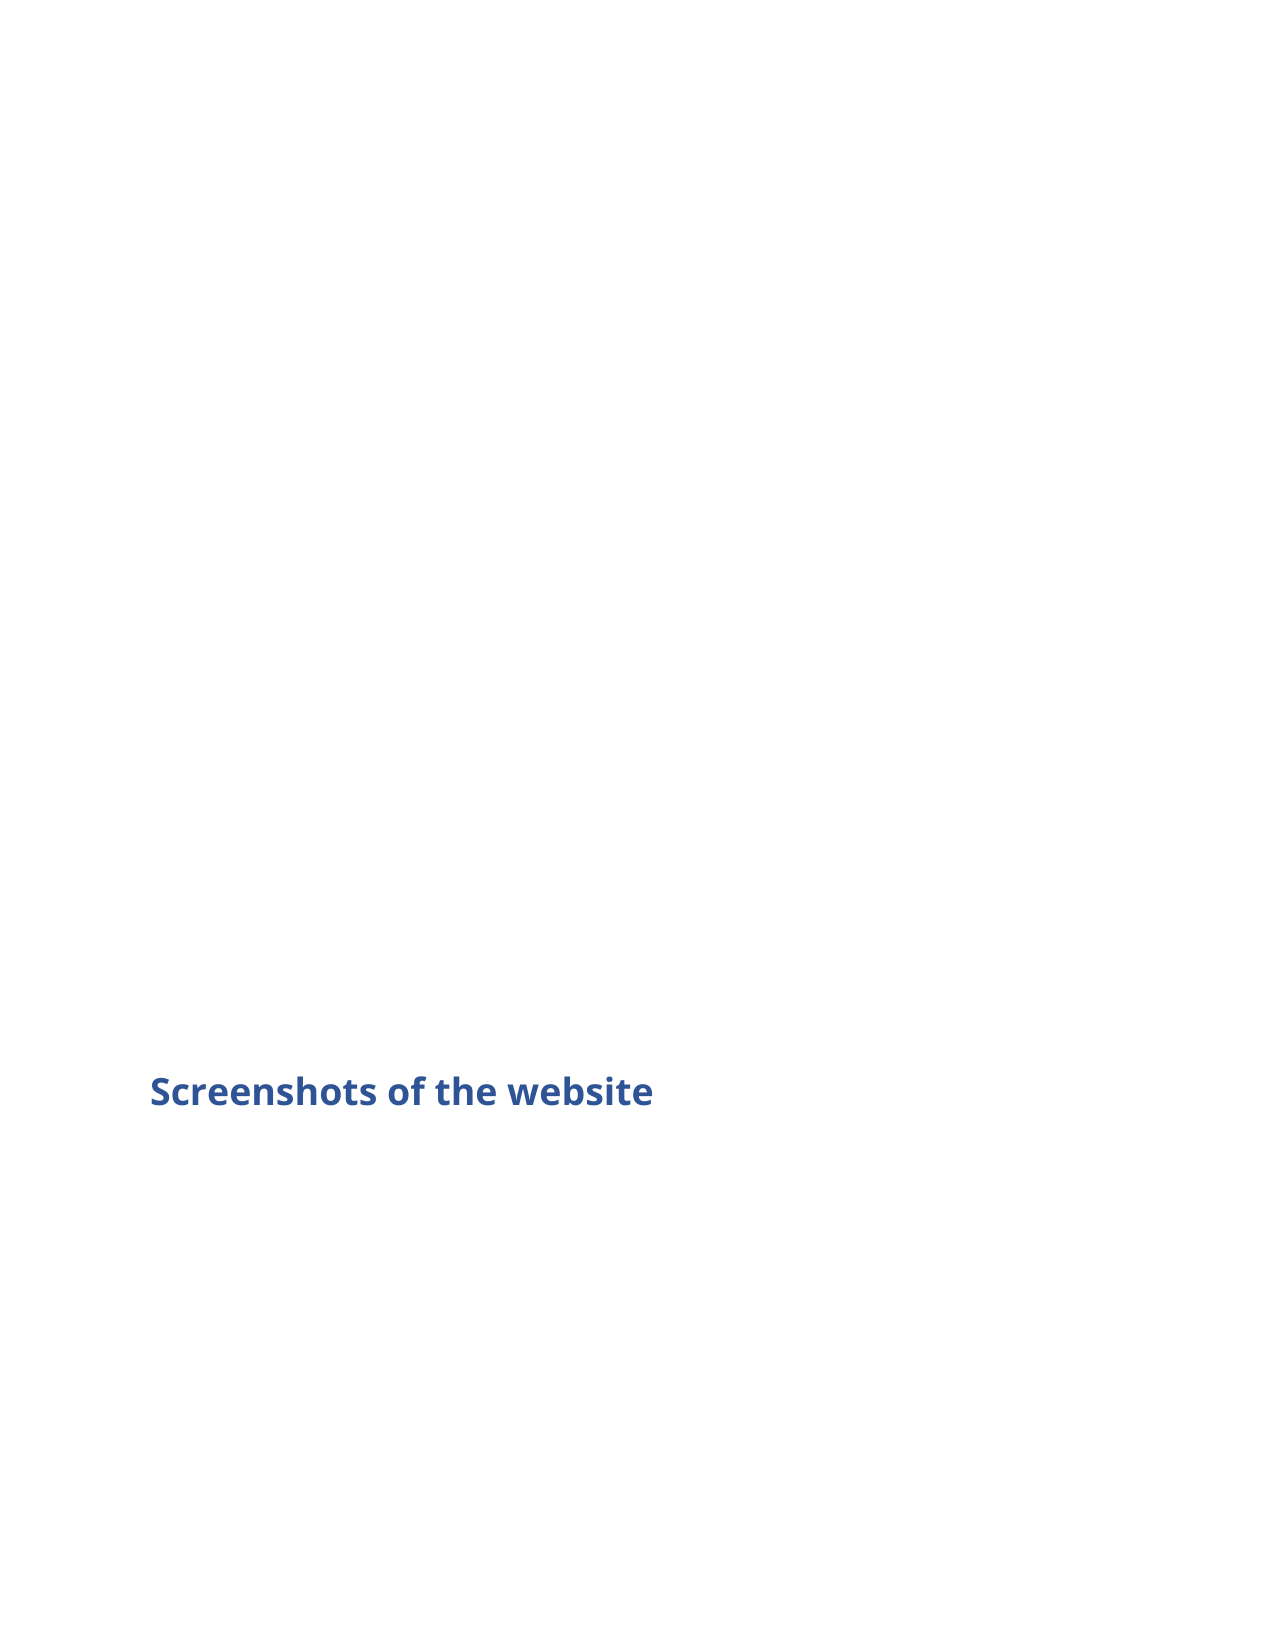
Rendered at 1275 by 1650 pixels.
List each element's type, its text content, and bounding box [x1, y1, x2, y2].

subtitle Screenshots of the website [150, 1065, 1125, 1116]
